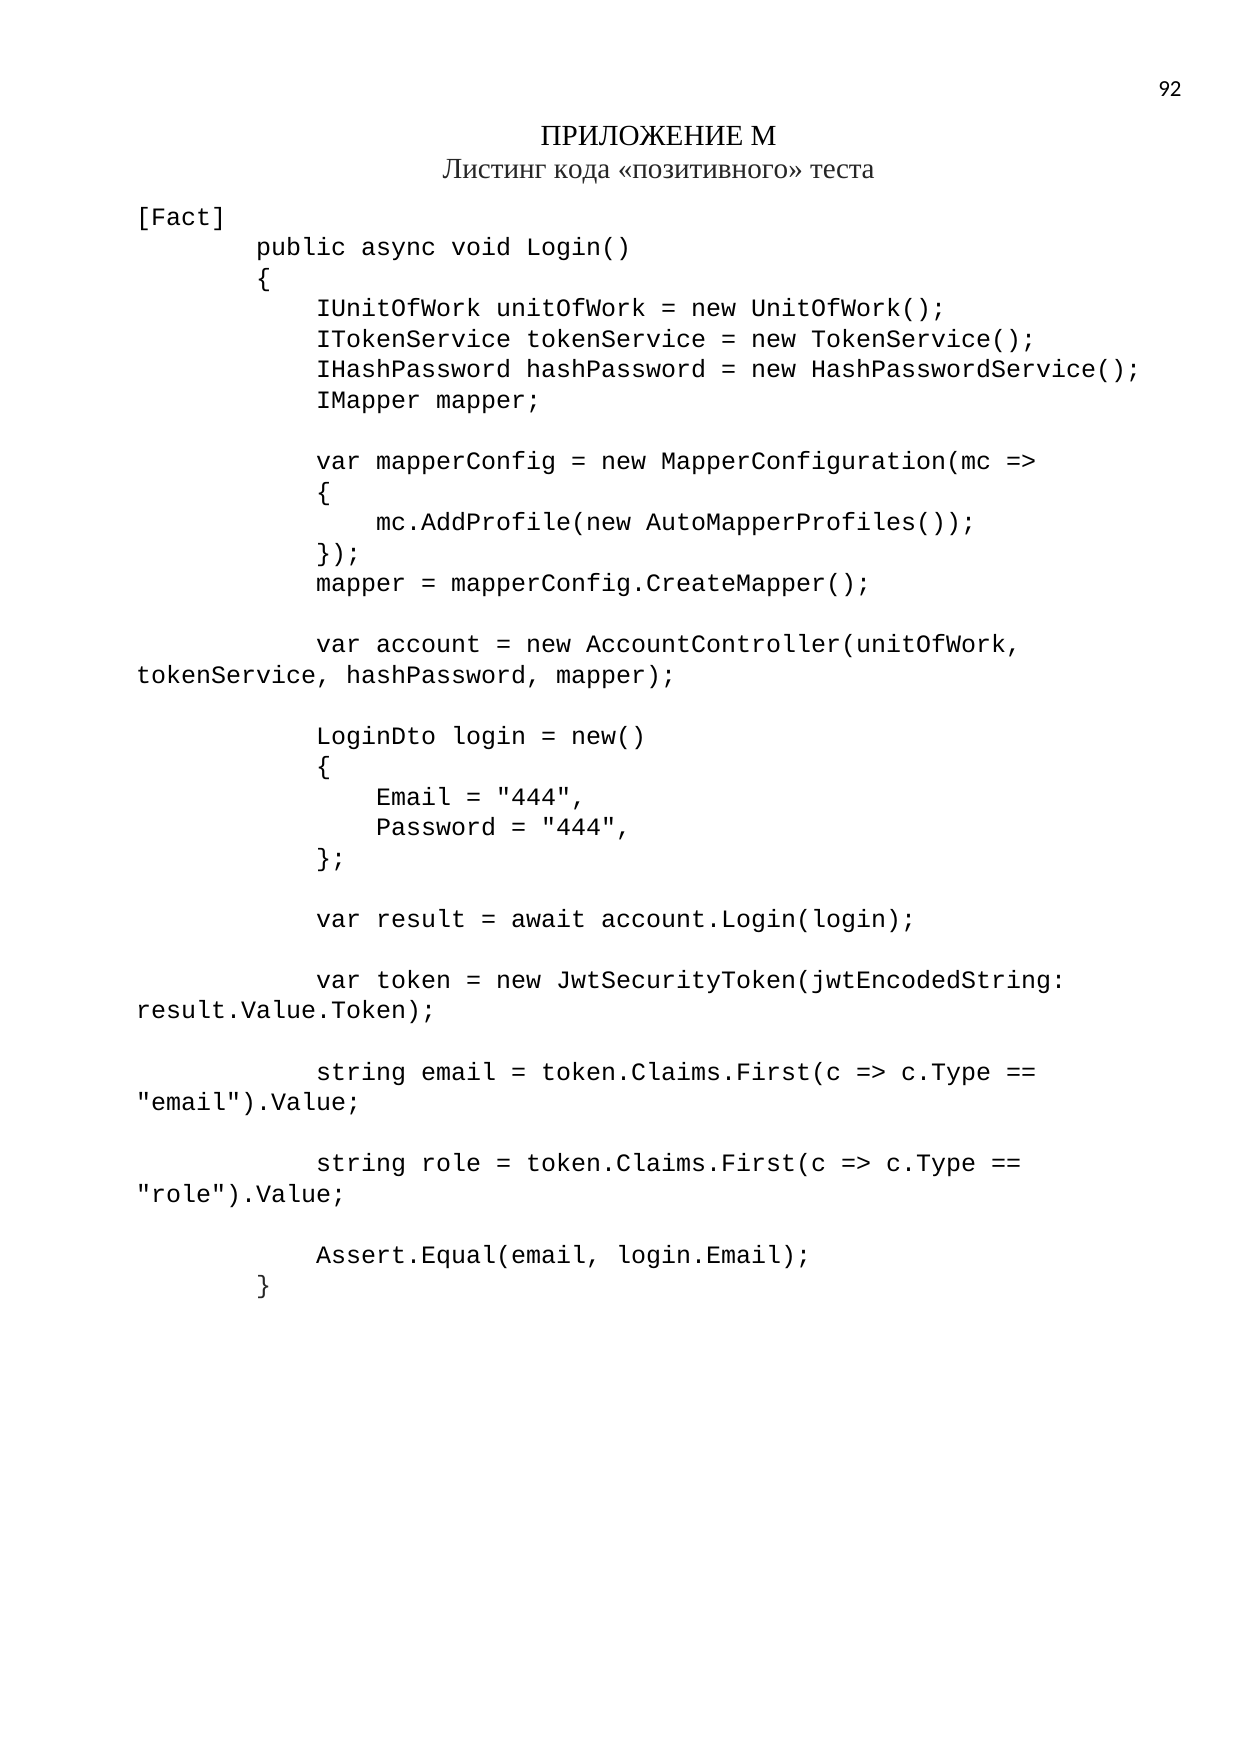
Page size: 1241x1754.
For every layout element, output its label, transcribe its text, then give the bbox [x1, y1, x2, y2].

text mc.AddProfile(new AutoMapperProfiles()); [136, 510, 1181, 538]
text { [136, 266, 1181, 294]
text }); [136, 540, 1181, 568]
text string role = token.Claims.First(c => c.Type == "role").Value; [136, 1151, 1181, 1209]
text var token = new JwtSecurityToken(jwtEncodedString: result.Value.Token); [136, 967, 1181, 1026]
text LoginDto login = new() [136, 723, 1181, 752]
text mapper = mapperConfig.CreateMapper(); [136, 571, 1181, 599]
text Password = "444", [136, 815, 1181, 843]
text { [136, 754, 1181, 782]
text }; [136, 845, 1181, 874]
text { [136, 479, 1181, 507]
text var account = new AccountController(unitOfWork, tokenService, hashPassword, mapper); [136, 632, 1181, 691]
text public async void Login() [136, 235, 1181, 263]
text IUnitOfWork unitOfWork = new UnitOfWork(); [136, 296, 1181, 324]
text IHashPassword hashPassword = new HashPasswordService(); [136, 357, 1181, 385]
text Email = "444", [136, 784, 1181, 813]
text string email = token.Claims.First(c => c.Type == "email").Value; [136, 1059, 1181, 1118]
text Assert.Equal(email, login.Email); [136, 1242, 1181, 1271]
text Листинг кода «позитивного» теста [136, 152, 1181, 185]
text var mapperConfig = new MapperConfiguration(mc => [136, 449, 1181, 477]
text IMapper mapper; [136, 388, 1181, 416]
text [Fact] [136, 204, 1181, 233]
text ПРИЛОЖЕНИЕ М [136, 118, 1181, 152]
text } [136, 1273, 1181, 1301]
text var result = await account.Login(login); [136, 906, 1181, 935]
text ITokenService tokenService = new TokenService(); [136, 327, 1181, 355]
